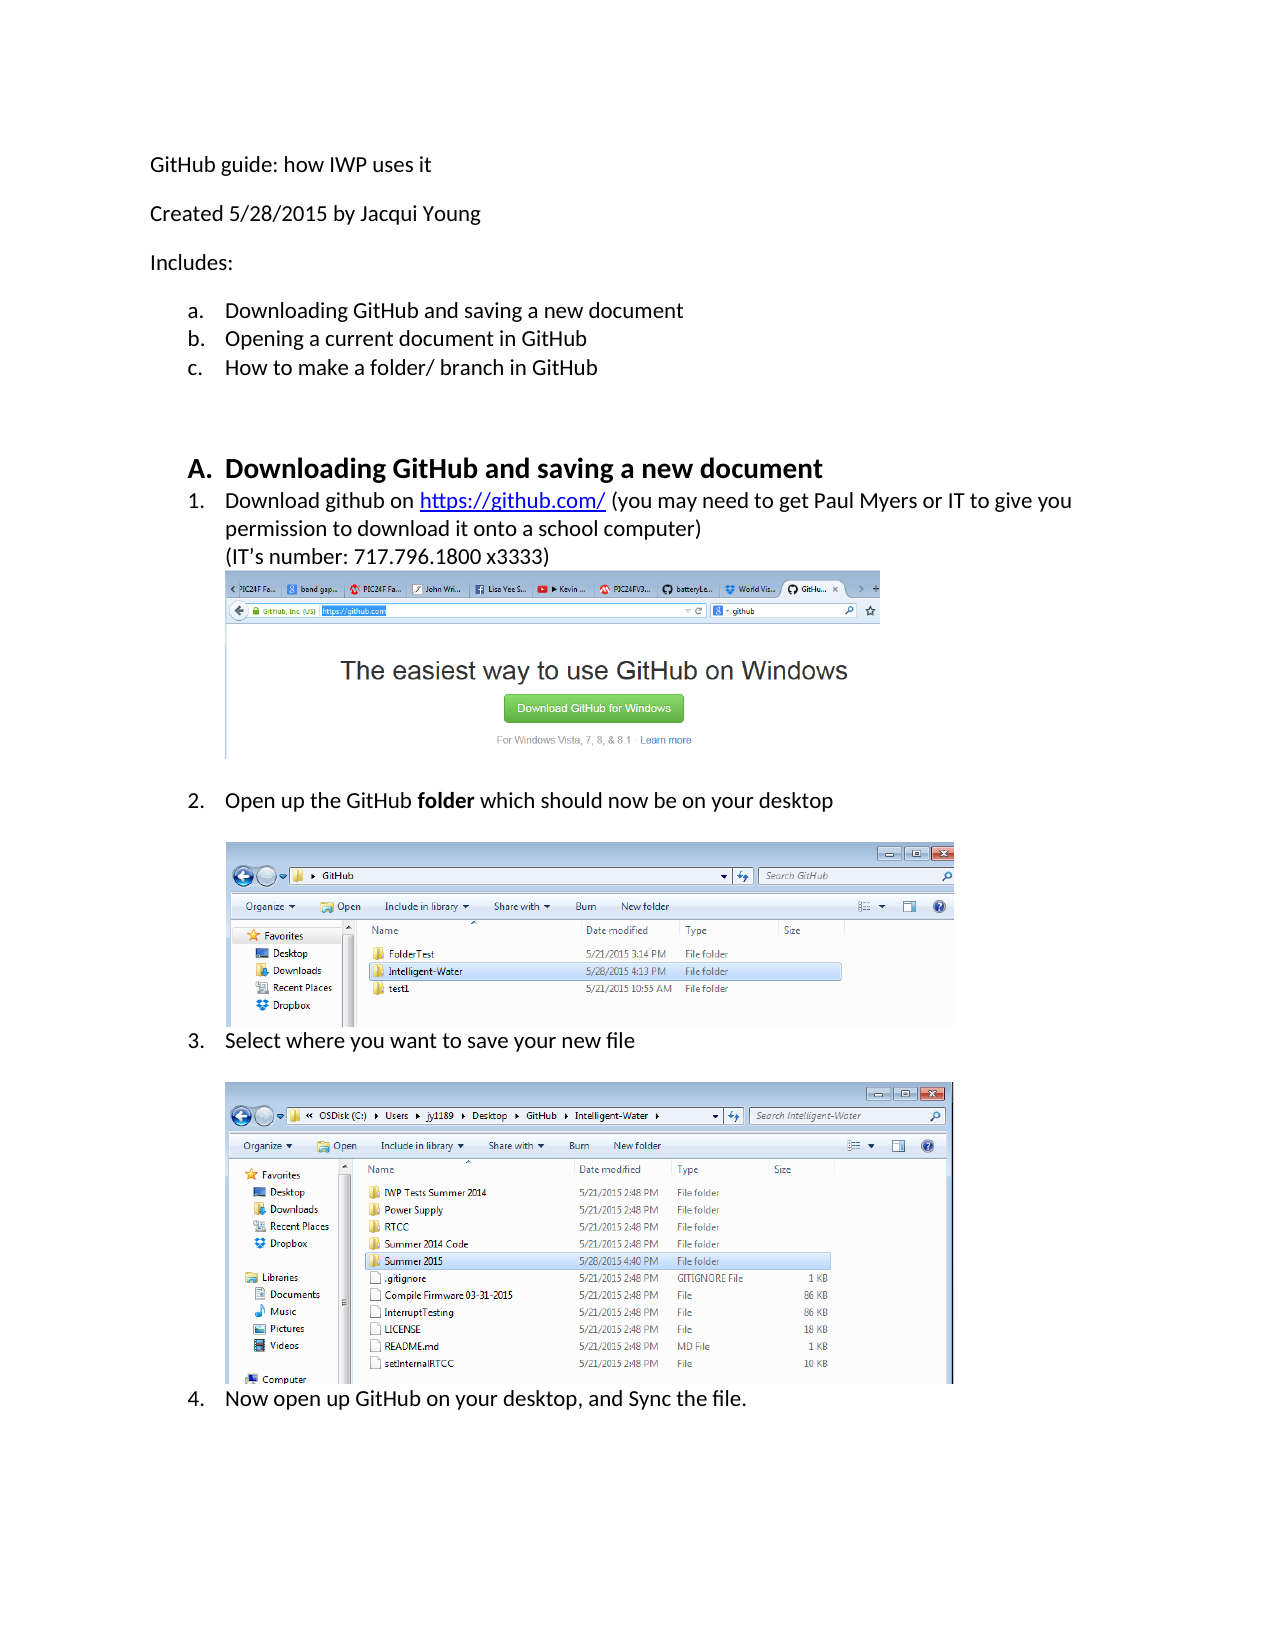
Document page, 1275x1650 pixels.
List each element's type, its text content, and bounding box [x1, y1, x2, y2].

list Open up the GitHub folder which should now be on your desktop [187, 786, 1125, 814]
text GitHub guide: how IWP uses it [150, 150, 1125, 178]
picture [225, 842, 954, 1027]
list Download github on https://github.com/ (you may need to get Paul Myers or IT to give you permission to download it onto a school computer) [187, 486, 1125, 542]
picture [225, 570, 880, 759]
list How to make a folder/ branch in GitHub [187, 353, 1125, 381]
list Now open up GitHub on your desktop, and Sync the file. [187, 1384, 1125, 1412]
list Downloading GitHub and saving a new document [187, 297, 1125, 324]
text Created 5/28/2015 by Jacqui Young [150, 199, 1125, 227]
text Includes: [150, 248, 1125, 276]
list Opening a current document in GitHub [187, 324, 1125, 353]
picture [225, 1082, 954, 1384]
list Select where you want to save your new file [187, 1026, 1125, 1054]
list Downloading GitHub and saving a new document [187, 450, 1125, 486]
list (IT’s number: 717.796.1800 x3333) [225, 542, 1125, 570]
